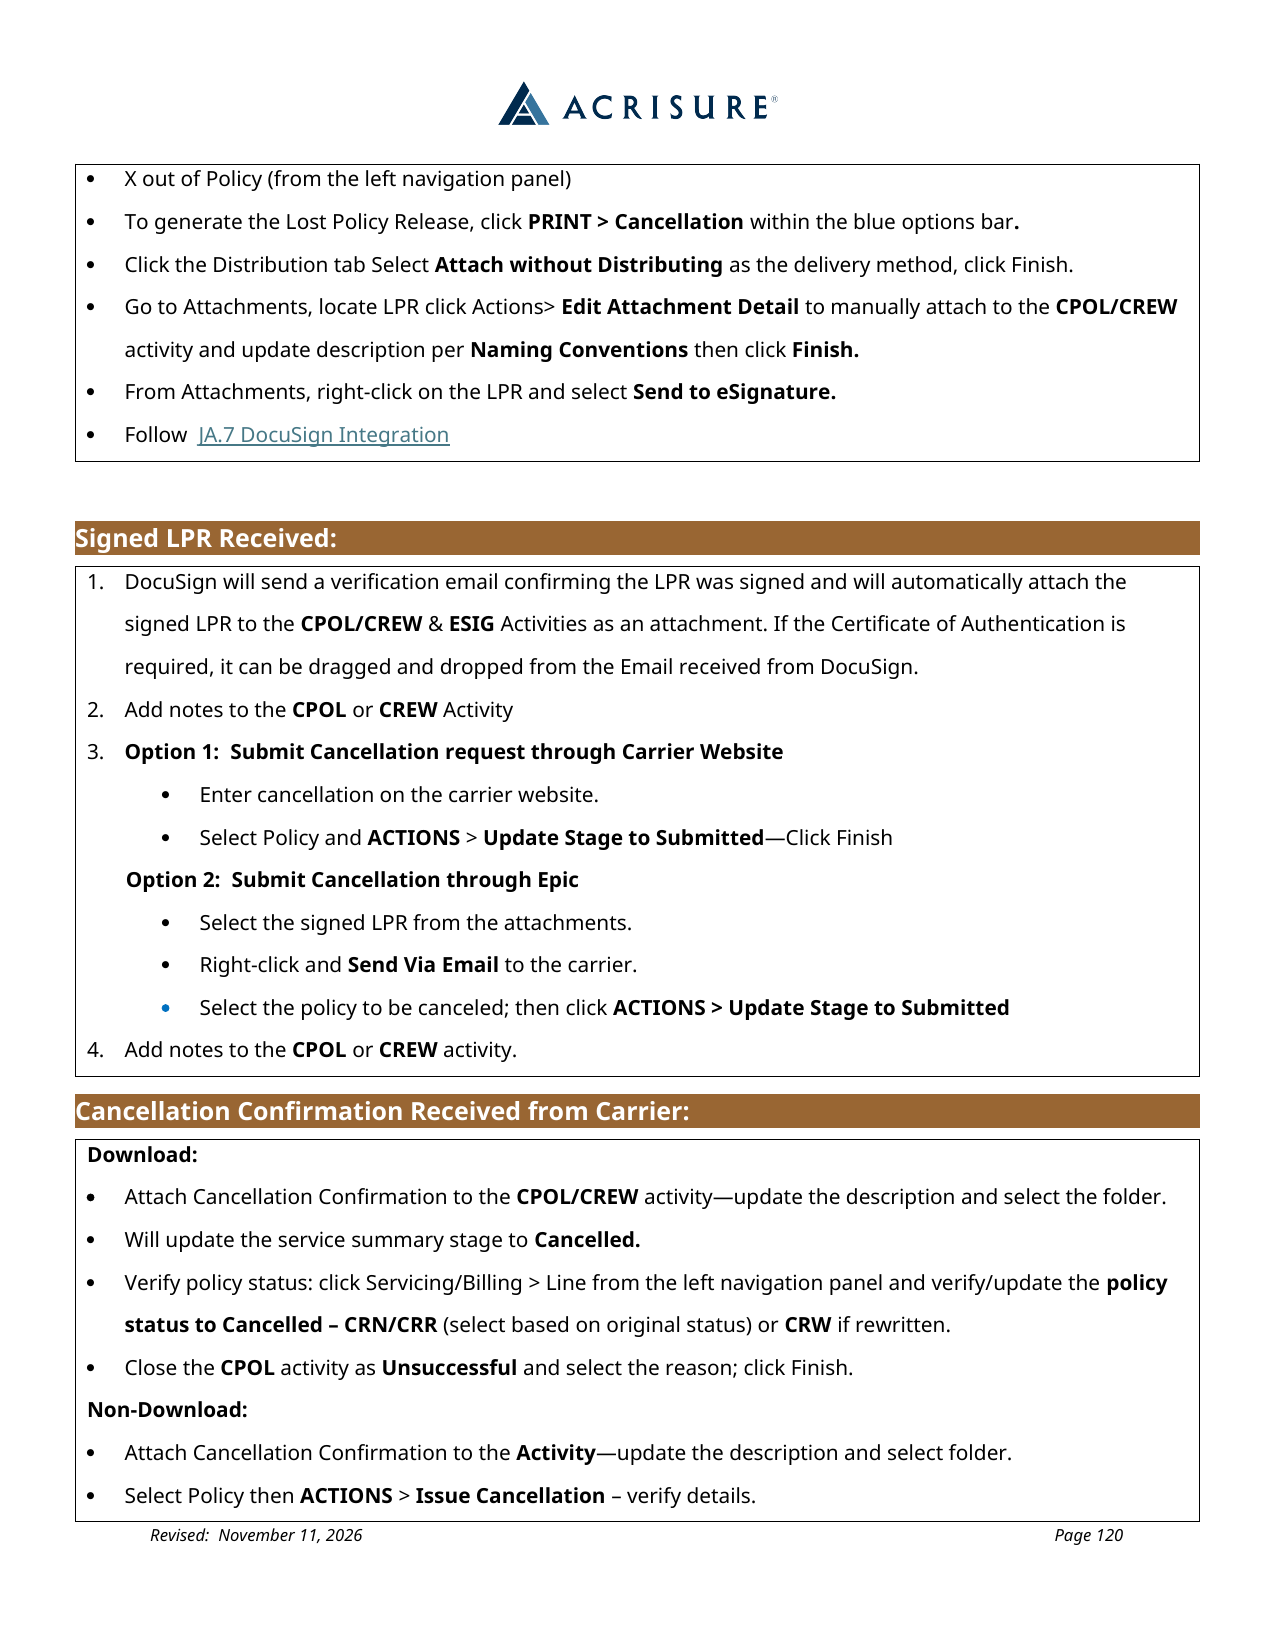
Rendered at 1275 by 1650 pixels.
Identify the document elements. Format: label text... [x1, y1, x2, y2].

subtitle Signed LPR Received: [75, 521, 1200, 555]
subtitle Cancellation Confirmation Received from Carrier: [75, 1094, 1200, 1128]
picture [496, 75, 779, 135]
table_header DocuSign will send a verification email confirming the LPR was signed and will automatically attach the signed LPR to the CPOL/CREW & ESIG Activities as an attachment. If the Certificate of Authentication is required, it can be dragged and dropped from the Email received from DocuSign. Add notes to the CPOL or CREW Activity Option 1: Submit Cancellation request through Carrier Website Enter cancellation on the carrier website. Select Policy and ACTIONS > Update Stage to Submitted—Click Finish Option 2: Submit Cancellation through Epic Select the signed LPR from the attachments. Right-click and Send Via Email to the carrier. Select the policy to be canceled; then click ACTIONS > Update Stage to Submitted Add notes to the CPOL or CREW activity. [76, 567, 1199, 1076]
